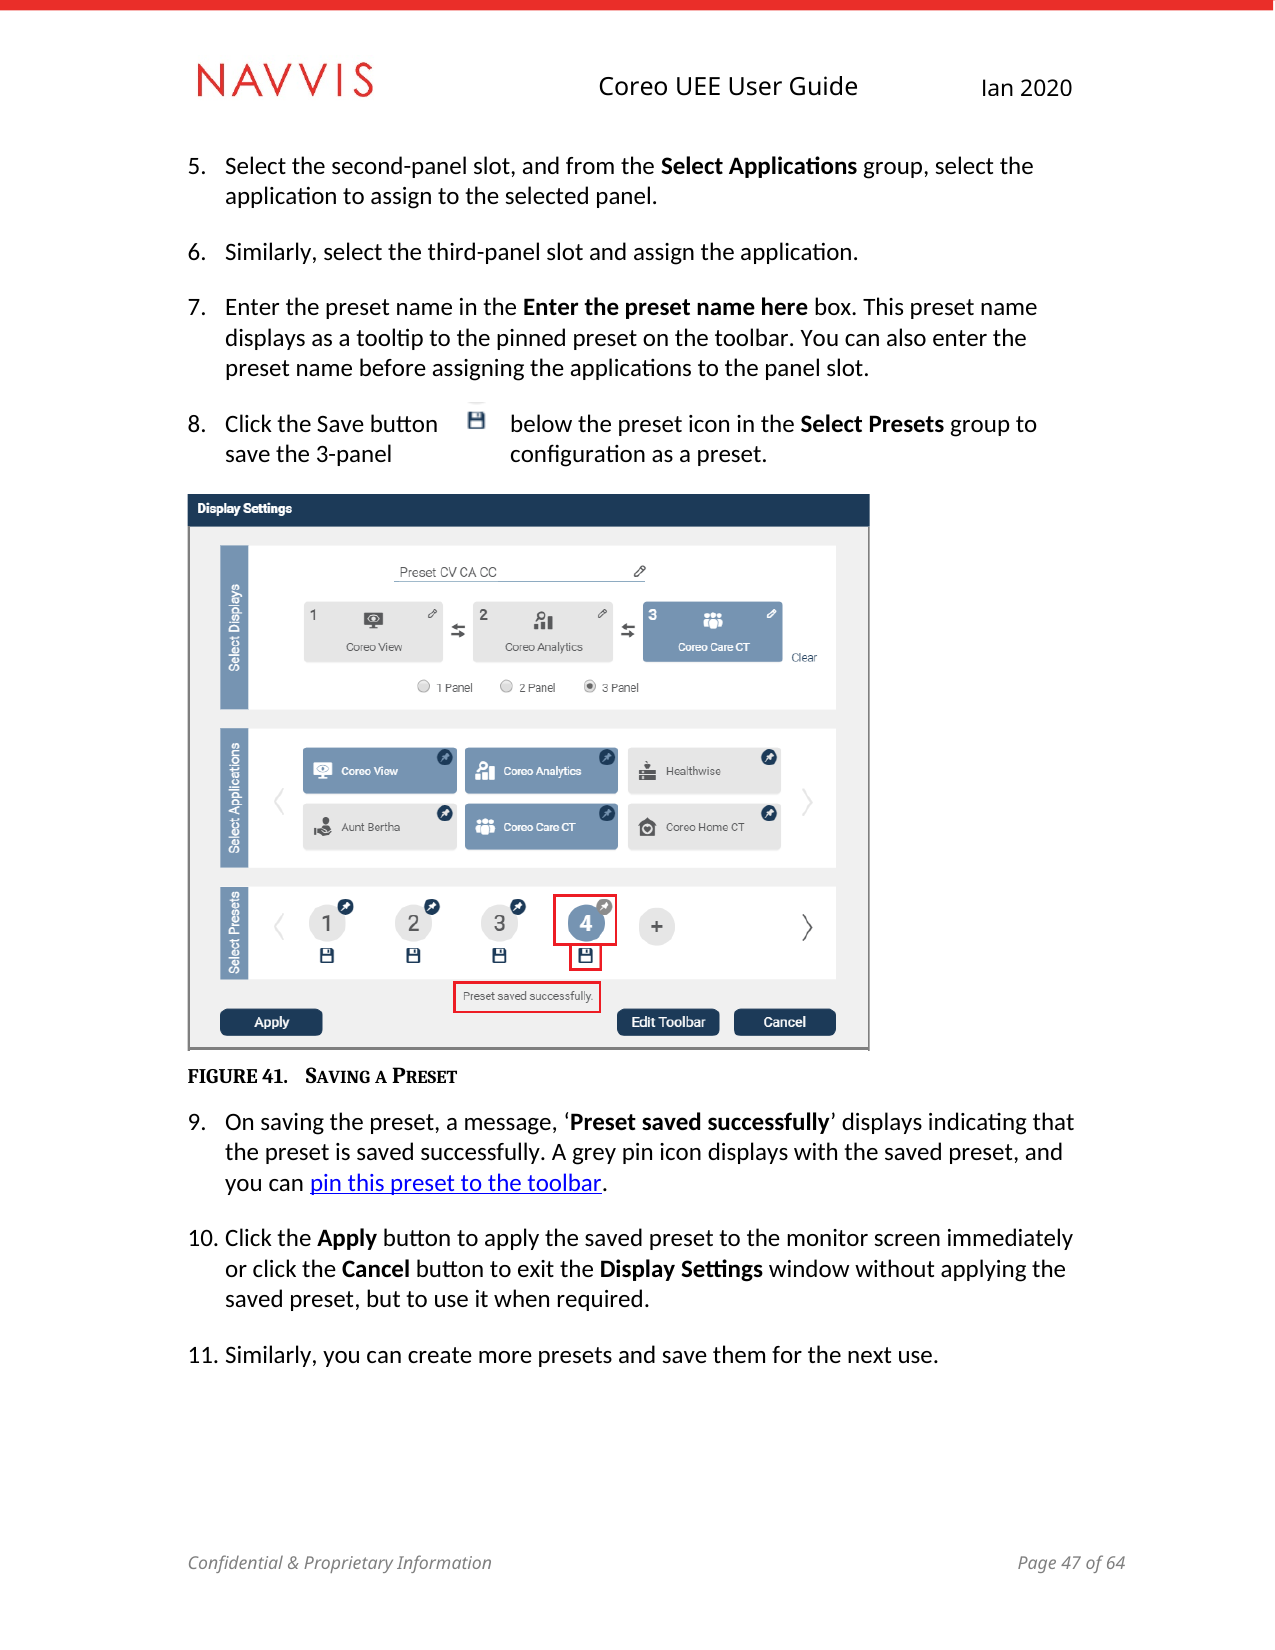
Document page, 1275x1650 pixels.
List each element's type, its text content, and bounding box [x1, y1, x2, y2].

picture [462, 402, 491, 437]
list Similarly, you can create more presets and save them for the next use. [187, 1339, 1087, 1369]
list Enter the preset name in the Enter the preset name here box. This preset name displays as a tooltip to the pinned preset on the toolbar. You can also enter the preset name before assigning the applications to the panel slot. [187, 292, 1087, 383]
list Click the Apply button to apply the saved preset to the monitor screen immediately or click the Cancel button to exit the Display Settings window without applying the saved preset, but to use it when required. [187, 1222, 1087, 1314]
list Click the Save button below the preset icon in the Select Presets group to save the 3-panel configuration as a preset. [187, 408, 1087, 469]
list On saving the preset, a message, ‘Preset saved successfully’ displays indicating that the preset is saved successfully. A grey pin icon displays with the saved preset, and you can pin this preset to the toolbar. [187, 1106, 1087, 1197]
list Similarly, select the third-panel slot and assign the application. [187, 236, 1087, 267]
picture [187, 55, 383, 104]
list Select the second-panel slot, and from the Select Applications group, select the application to assign to the selected panel. [187, 150, 1087, 211]
picture [187, 494, 870, 1051]
text Saving a Preset [187, 1063, 1087, 1089]
